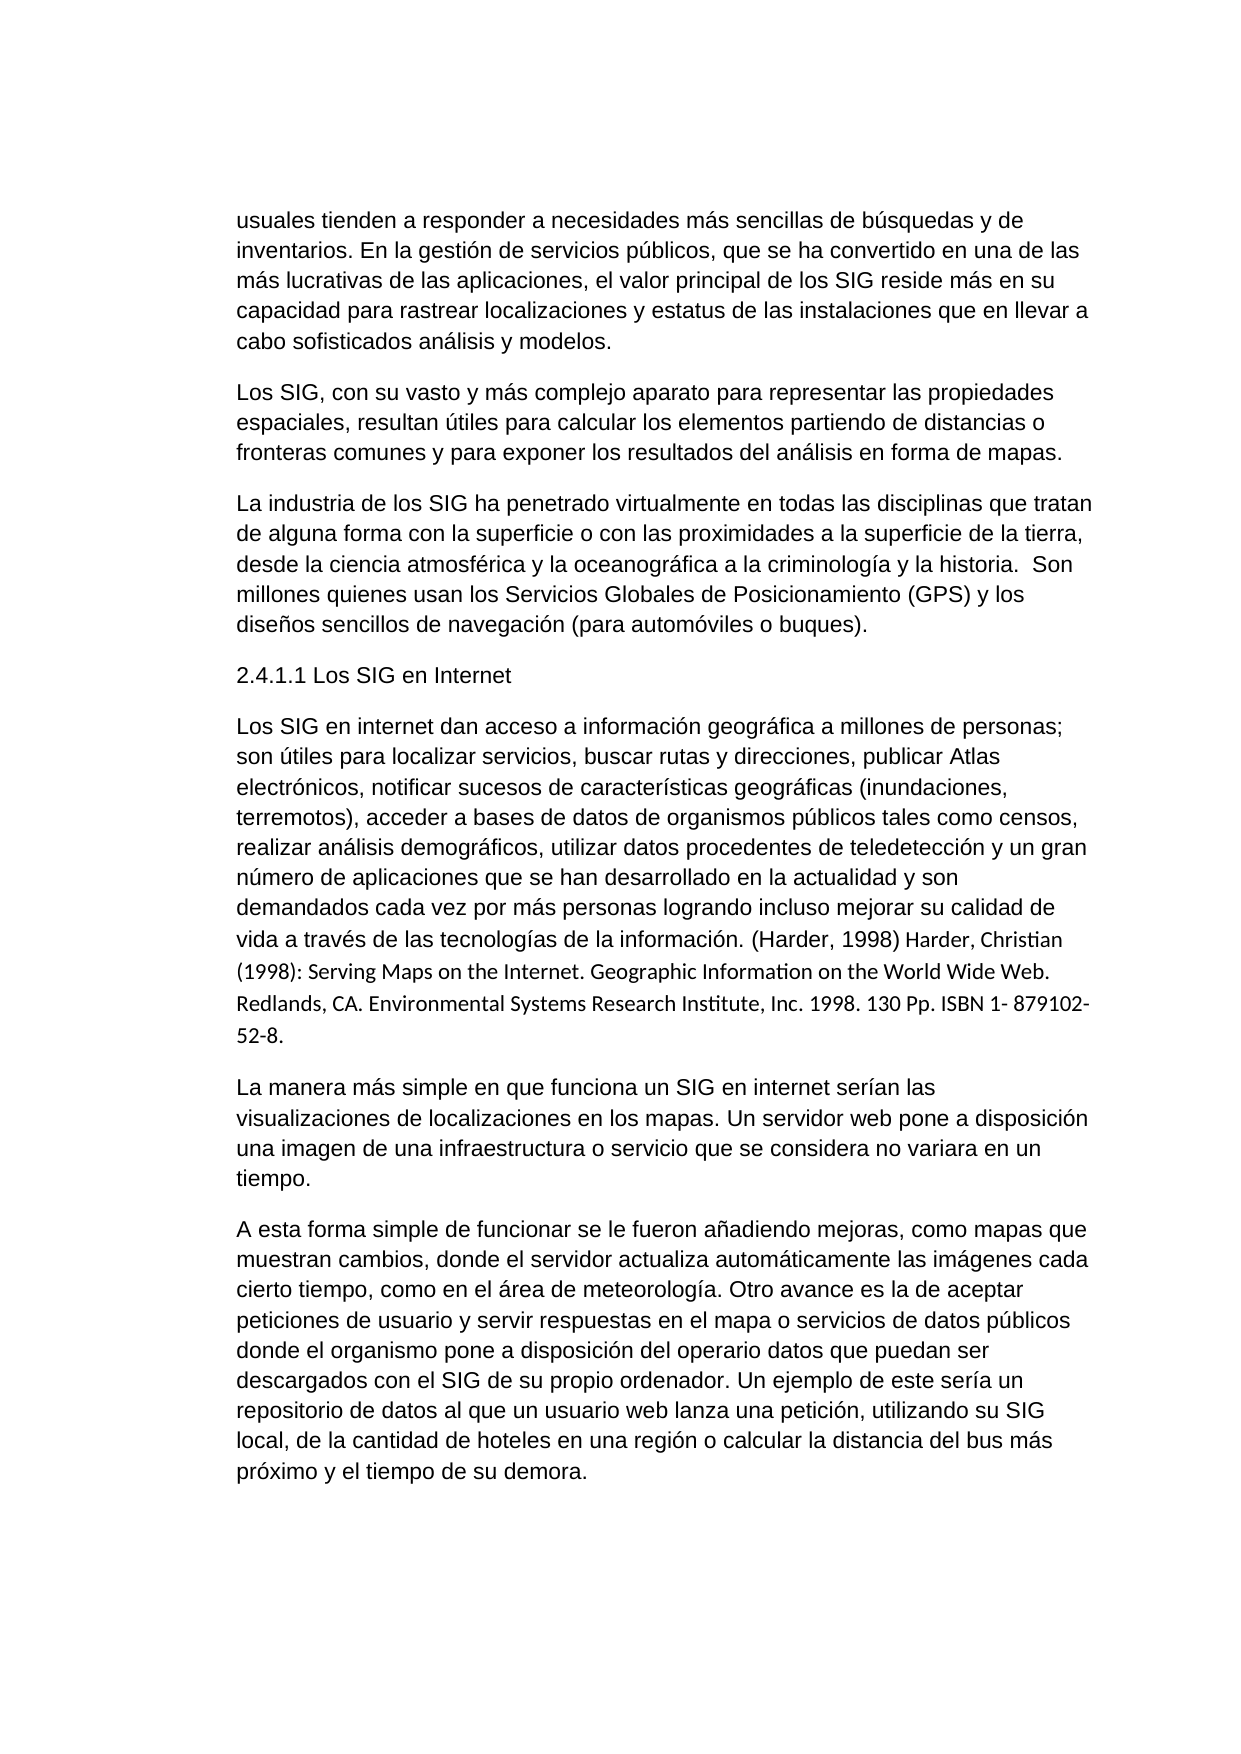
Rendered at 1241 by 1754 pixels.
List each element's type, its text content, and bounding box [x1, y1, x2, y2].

text 2.4.1.1 Los SIG en Internet [236, 662, 1092, 688]
text Los SIG en internet dan acceso a información geográfica a millones de personas; son útiles para localizar servicios, buscar rutas y direcciones, publicar Atlas electrónicos, notificar sucesos de características geográficas (inundaciones, terremotos), acceder a bases de datos de organismos públicos tales como censos, realizar análisis demográficos, utilizar datos procedentes de teledetección y un gran número de aplicaciones que se han desarrollado en la actualidad y son demandados cada vez por más personas logrando incluso mejorar su calidad de vida a través de las tecnologías de la información. (Harder, 1998) Harder, Christian (1998): Serving Maps on the Internet. Geographic Information on the World Wide Web. Redlands, CA. Environmental Systems Research Institute, Inc. 1998. 130 Pp. ISBN 1- 879102-52-8. [236, 713, 1092, 1049]
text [236, 207, 1092, 354]
text Los SIG, con su vasto y más complejo aparato para representar las propiedades espaciales, resultan útiles para calcular los elementos partiendo de distancias o fronteras comunes y para exponer los resultados del análisis en forma de mapas. [236, 379, 1092, 465]
text La industria de los SIG ha penetrado virtualmente en todas las disciplinas que tratan de alguna forma con la superficie o con las proximidades a la superficie de la tierra, desde la ciencia atmosférica y la oceanográfica a la criminología y la historia. Son millones quienes usan los Servicios Globales de Posicionamiento (GPS) y los diseños sencillos de navegación (para automóviles o buques). [236, 490, 1092, 637]
text A esta forma simple de funcionar se le fueron añadiendo mejoras, como mapas que muestran cambios, donde el servidor actualiza automáticamente las imágenes cada cierto tiempo, como en el área de meteorología. Otro avance es la de aceptar peticiones de usuario y servir respuestas en el mapa o servicios de datos públicos donde el organismo pone a disposición del operario datos que puedan ser descargados con el SIG de su propio ordenador. Un ejemplo de este sería un repositorio de datos al que un usuario web lanza una petición, utilizando su SIG local, de la cantidad de hoteles en una región o calcular la distancia del bus más próximo y el tiempo de su demora. [236, 1216, 1092, 1484]
text La manera más simple en que funciona un SIG en internet serían las visualizaciones de localizaciones en los mapas. Un servidor web pone a disposición una imagen de una infraestructura o servicio que se considera no variara en un tiempo. [236, 1074, 1092, 1191]
